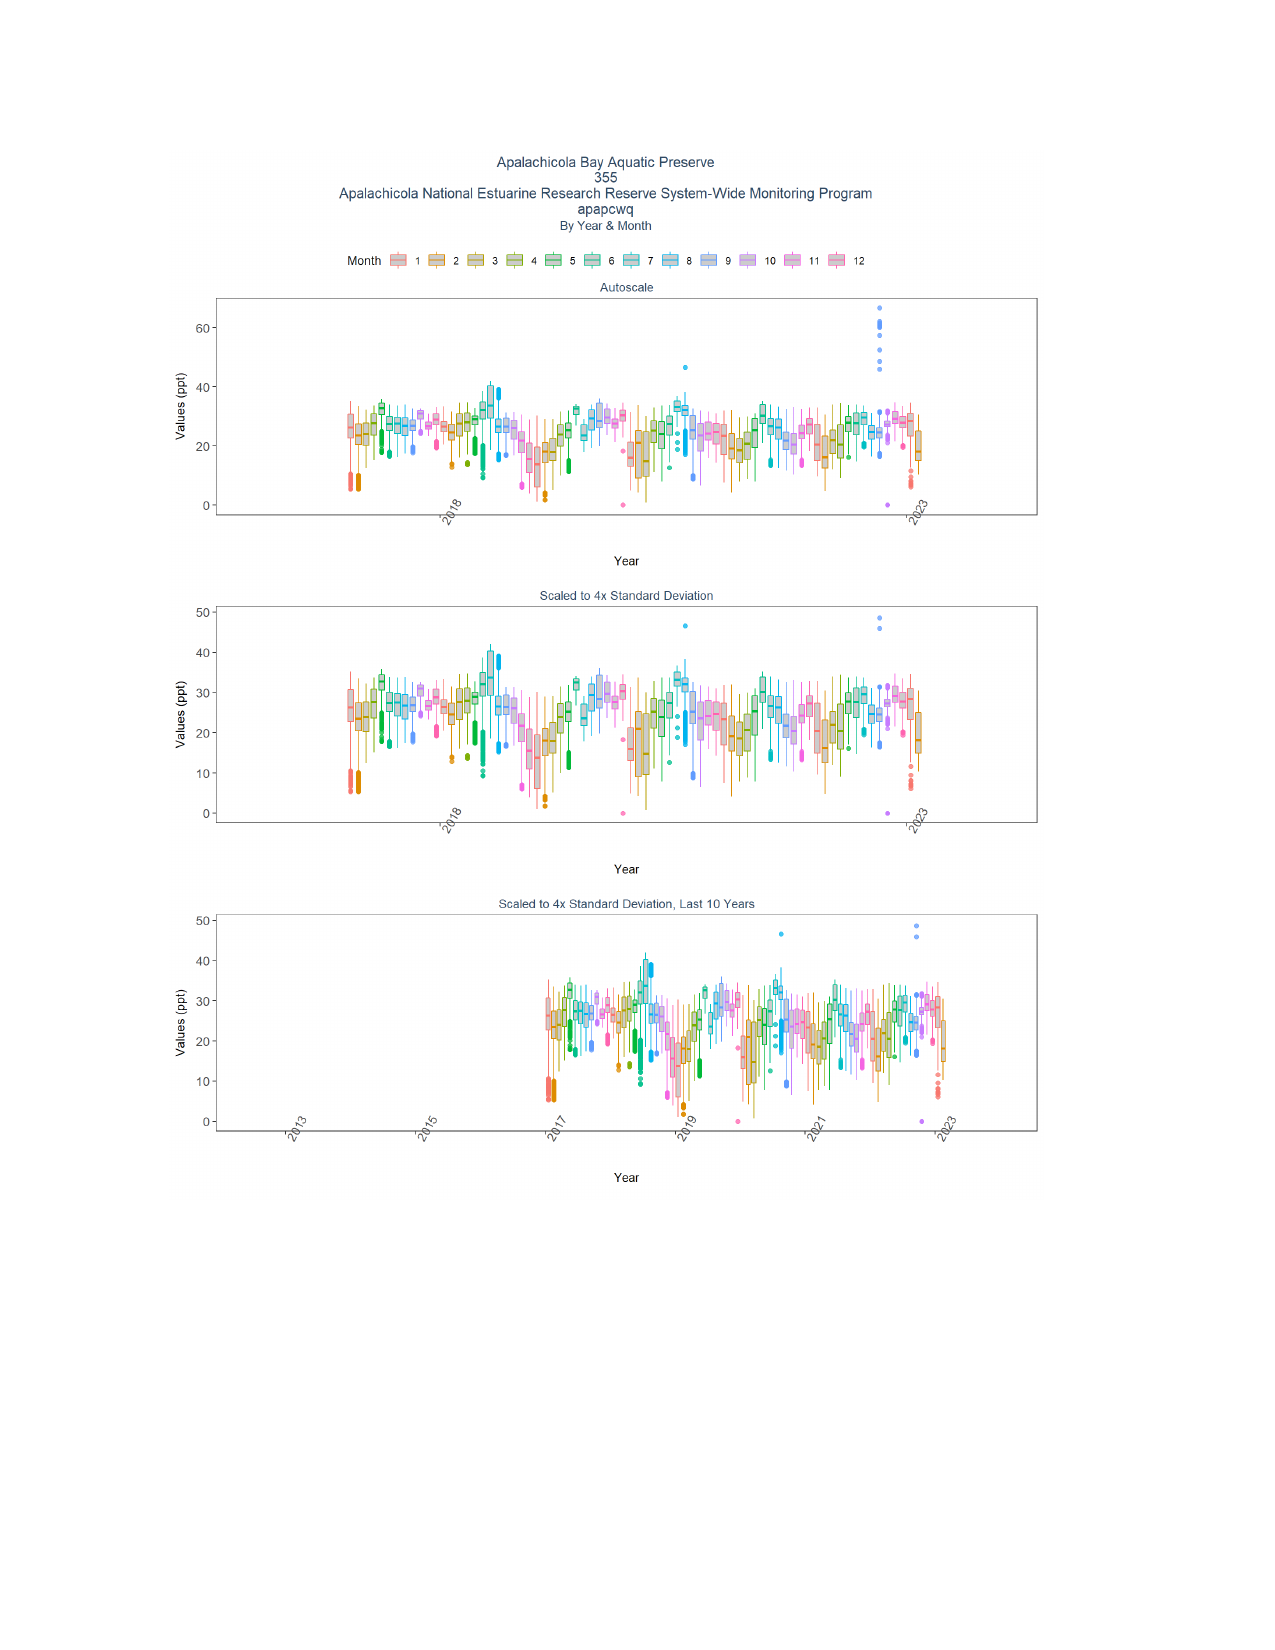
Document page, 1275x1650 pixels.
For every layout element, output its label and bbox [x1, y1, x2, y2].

picture [168, 150, 1044, 1200]
